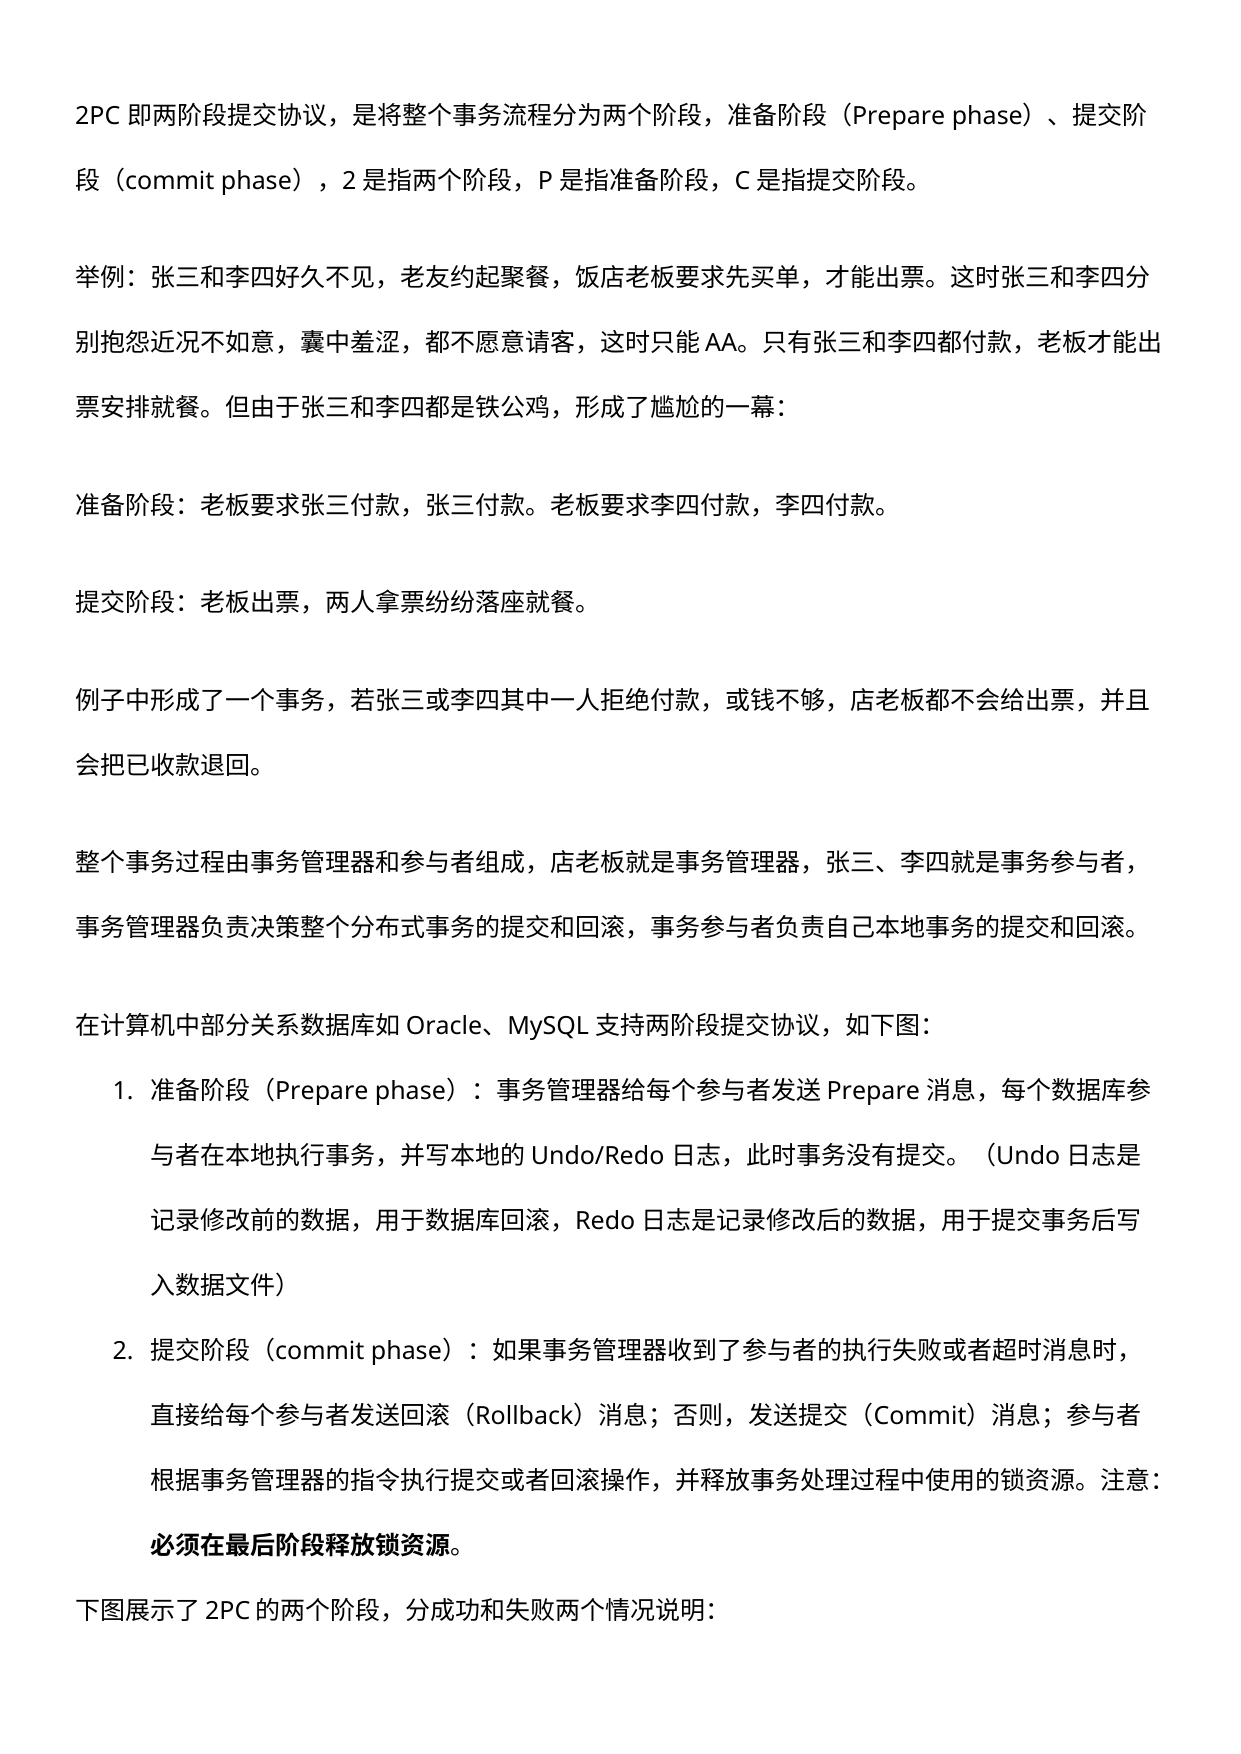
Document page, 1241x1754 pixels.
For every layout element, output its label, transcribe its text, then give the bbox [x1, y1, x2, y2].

text 整个事务过程由事务管理器和参与者组成，店老板就是事务管理器，张三、李四就是事务参与者，事务管理器负责决策整个分布式事务的提交和回滚，事务参与者负责自己本地事务的提交和回滚。 [75, 828, 1165, 958]
text 提交阶段：老板出票，两人拿票纷纷落座就餐。 [75, 568, 1165, 633]
list 准备阶段（Prepare phase）：事务管理器给每个参与者发送 Prepare 消息，每个数据库参与者在本地执行事务，并写本地的 Undo/Redo 日志，此时事务没有提交。（Undo 日志是记录修改前的数据，用于数据库回滚，Redo 日志是记录修改后的数据，用于提交事务后写入数据文件） [112, 1056, 1165, 1316]
text 下图展示了2PC的两个阶段，分成功和失败两个情况说明： [75, 1576, 1165, 1641]
text 例子中形成了一个事务，若张三或李四其中一人拒绝付款，或钱不够，店老板都不会给出票，并且会把已收款退回。 [75, 666, 1165, 796]
text 准备阶段：老板要求张三付款，张三付款。老板要求李四付款，李四付款。 [75, 471, 1165, 536]
list 提交阶段（commit phase）：如果事务管理器收到了参与者的执行失败或者超时消息时，直接给每个参与者发送回滚（Rollback）消息；否则，发送提交（Commit）消息；参与者根据事务管理器的指令执行提交或者回滚操作，并释放事务处理过程中使用的锁资源。注意：必须在最后阶段释放锁资源。 [112, 1316, 1165, 1576]
text 举例：张三和李四好久不见，老友约起聚餐，饭店老板要求先买单，才能出票。这时张三和李四分别抱怨近况不如意，囊中羞涩，都不愿意请客，这时只能AA。只有张三和李四都付款，老板才能出票安排就餐。但由于张三和李四都是铁公鸡，形成了尴尬的一幕： [75, 243, 1165, 438]
text 在计算机中部分关系数据库如 Oracle、MySQL 支持两阶段提交协议，如下图： [75, 991, 1165, 1056]
text 2PC 即两阶段提交协议，是将整个事务流程分为两个阶段，准备阶段（Prepare phase）、提交阶段（commit phase），2 是指两个阶段，P 是指准备阶段，C 是指提交阶段。 [75, 81, 1165, 211]
